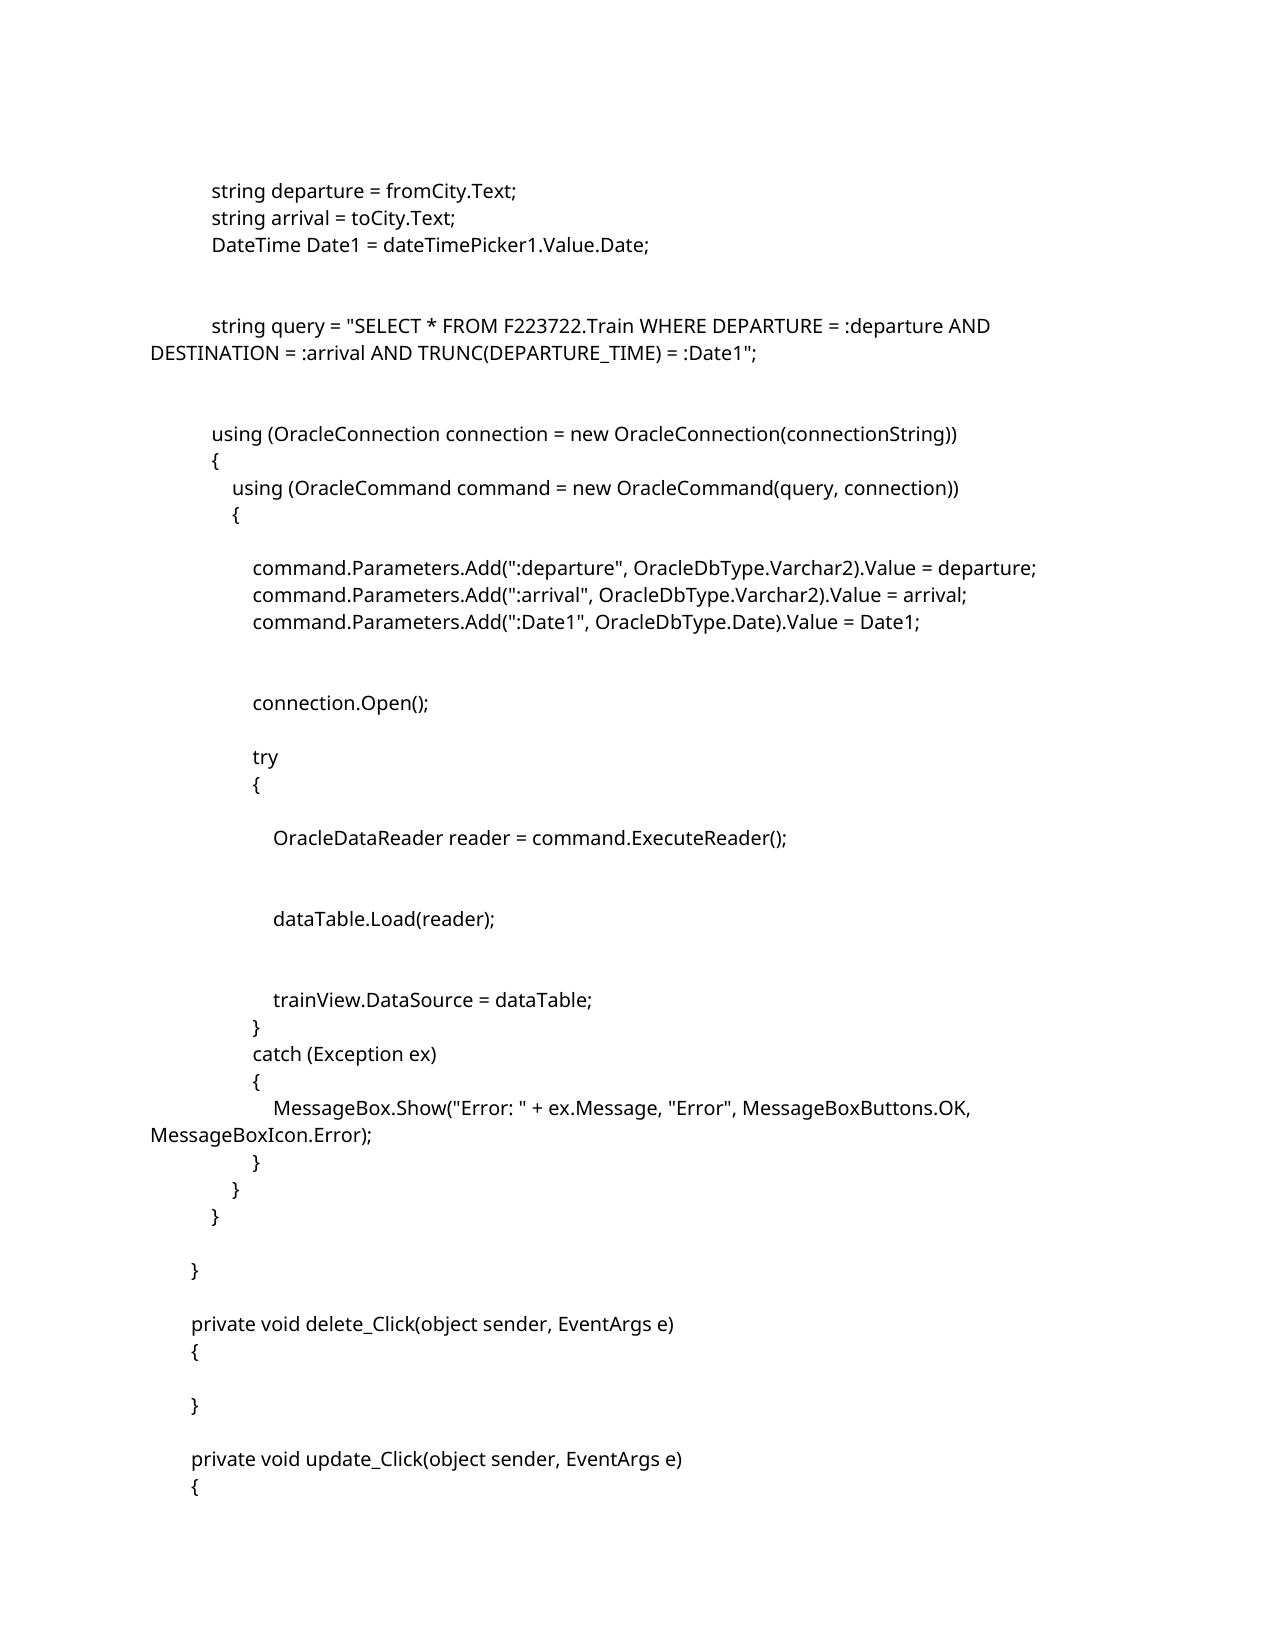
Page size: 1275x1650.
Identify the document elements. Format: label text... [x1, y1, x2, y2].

text command.Parameters.Add(":arrival", OracleDbType.Varchar2).Value = arrival; [150, 582, 1125, 609]
text MessageBox.Show("Error: " + ex.Message, "Error", MessageBoxButtons.OK, MessageBoxIcon.Error); [150, 1094, 1125, 1148]
text { [150, 1067, 1125, 1094]
text string arrival = toCity.Text; [150, 204, 1125, 231]
text dataTable.Load(reader); [150, 905, 1125, 932]
text using (OracleCommand command = new OracleCommand(query, connection)) [150, 474, 1125, 501]
text } [150, 1391, 1125, 1418]
text try [150, 743, 1125, 771]
text } [150, 1202, 1125, 1229]
text DateTime Date1 = dateTimePicker1.Value.Date; [150, 231, 1125, 258]
text command.Parameters.Add(":departure", OracleDbType.Varchar2).Value = departure; [150, 555, 1125, 582]
text { [150, 501, 1125, 528]
text string query = "SELECT * FROM F223722.Train WHERE DEPARTURE = :departure AND DESTINATION = :arrival AND TRUNC(DEPARTURE_TIME) = :Date1"; [150, 312, 1125, 366]
text private void update_Click(object sender, EventArgs e) [150, 1445, 1125, 1472]
text connection.Open(); [150, 689, 1125, 717]
text command.Parameters.Add(":Date1", OracleDbType.Date).Value = Date1; [150, 609, 1125, 636]
text { [150, 771, 1125, 797]
text trainView.DataSource = dataTable; [150, 986, 1125, 1013]
text { [150, 447, 1125, 474]
text string departure = fromCity.Text; [150, 177, 1125, 204]
text { [150, 1337, 1125, 1364]
text using (OracleConnection connection = new OracleConnection(connectionString)) [150, 420, 1125, 447]
text private void delete_Click(object sender, EventArgs e) [150, 1310, 1125, 1337]
text } [150, 1175, 1125, 1202]
text } [150, 1256, 1125, 1283]
text { [150, 1472, 1125, 1499]
text } [150, 1013, 1125, 1040]
text } [150, 1148, 1125, 1175]
text catch (Exception ex) [150, 1040, 1125, 1067]
text OracleDataReader reader = command.ExecuteReader(); [150, 824, 1125, 851]
